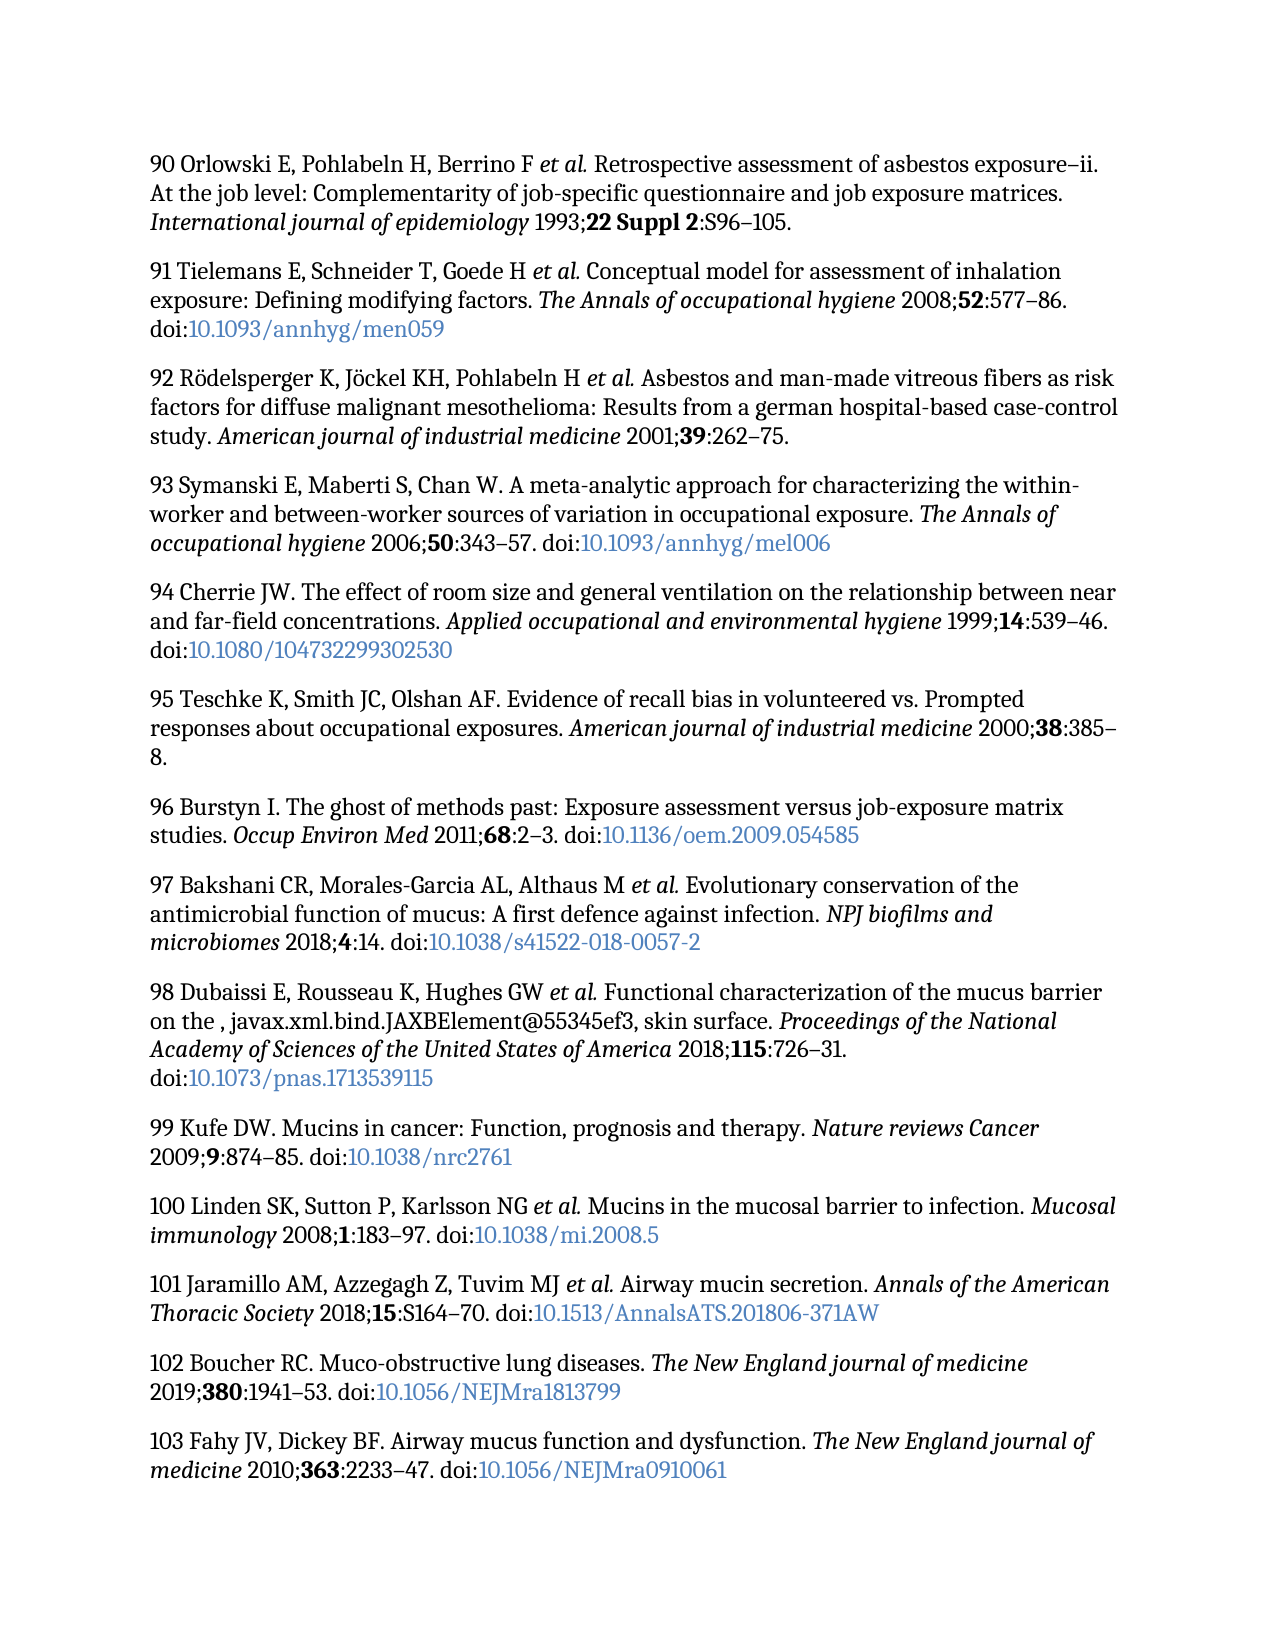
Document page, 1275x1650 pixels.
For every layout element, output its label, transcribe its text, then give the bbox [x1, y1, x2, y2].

text 90 Orlowski E, Pohlabeln H, Berrino F et al. Retrospective assessment of asbestos exposure–ii. At the job level: Complementarity of job-specific questionnaire and job exposure matrices. International journal of epidemiology 1993;22 Suppl 2:S96–105. [150, 150, 1125, 236]
text 102 Boucher RC. Muco-obstructive lung diseases. The New England journal of medicine 2019;380:1941–53. doi:10.1056/NEJMra1813799 [150, 1349, 1125, 1406]
text 101 Jaramillo AM, Azzegagh Z, Tuvim MJ et al. Airway mucin secretion. Annals of the American Thoracic Society 2018;15:S164–70. doi:10.1513/AnnalsATS.201806-371AW [150, 1270, 1125, 1328]
text 103 Fahy JV, Dickey BF. Airway mucus function and dysfunction. The New England journal of medicine 2010;363:2233–47. doi:10.1056/NEJMra0910061 [150, 1427, 1125, 1484]
text 99 Kufe DW. Mucins in cancer: Function, prognosis and therapy. Nature reviews Cancer 2009;9:874–85. doi:10.1038/nrc2761 [150, 1114, 1125, 1171]
text 93 Symanski E, Maberti S, Chan W. A meta-analytic approach for characterizing the within-worker and between-worker sources of variation in occupational exposure. The Annals of occupational hygiene 2006;50:343–57. doi:10.1093/annhyg/mel006 [150, 471, 1125, 557]
text 94 Cherrie JW. The effect of room size and general ventilation on the relationship between near and far-field concentrations. Applied occupational and environmental hygiene 1999;14:539–46. doi:10.1080/104732299302530 [150, 578, 1125, 664]
text 97 Bakshani CR, Morales-Garcia AL, Althaus M et al. Evolutionary conservation of the antimicrobial function of mucus: A first defence against infection. NPJ biofilms and microbiomes 2018;4:14. doi:10.1038/s41522-018-0057-2 [150, 871, 1125, 957]
text 92 Rödelsperger K, Jöckel KH, Pohlabeln H et al. Asbestos and man-made vitreous fibers as risk factors for diffuse malignant mesothelioma: Results from a german hospital-based case-control study. American journal of industrial medicine 2001;39:262–75. [150, 364, 1125, 450]
text 91 Tielemans E, Schneider T, Goede H et al. Conceptual model for assessment of inhalation exposure: Defining modifying factors. The Annals of occupational hygiene 2008;52:577–86. doi:10.1093/annhyg/men059 [150, 257, 1125, 343]
text 95 Teschke K, Smith JC, Olshan AF. Evidence of recall bias in volunteered vs. Prompted responses about occupational exposures. American journal of industrial medicine 2000;38:385–8. [150, 685, 1125, 772]
text 100 Linden SK, Sutton P, Karlsson NG et al. Mucins in the mucosal barrier to infection. Mucosal immunology 2008;1:183–97. doi:10.1038/mi.2008.5 [150, 1192, 1125, 1249]
text 96 Burstyn I. The ghost of methods past: Exposure assessment versus job-exposure matrix studies. Occup Environ Med 2011;68:2–3. doi:10.1136/oem.2009.054585 [150, 792, 1125, 850]
text 98 Dubaissi E, Rousseau K, Hughes GW et al. Functional characterization of the mucus barrier on the , javax.xml.bind.JAXBElement@55345ef3, skin surface. Proceedings of the National Academy of Sciences of the United States of America 2018;115:726–31. doi:10.1073/pnas.1713539115 [150, 978, 1125, 1093]
